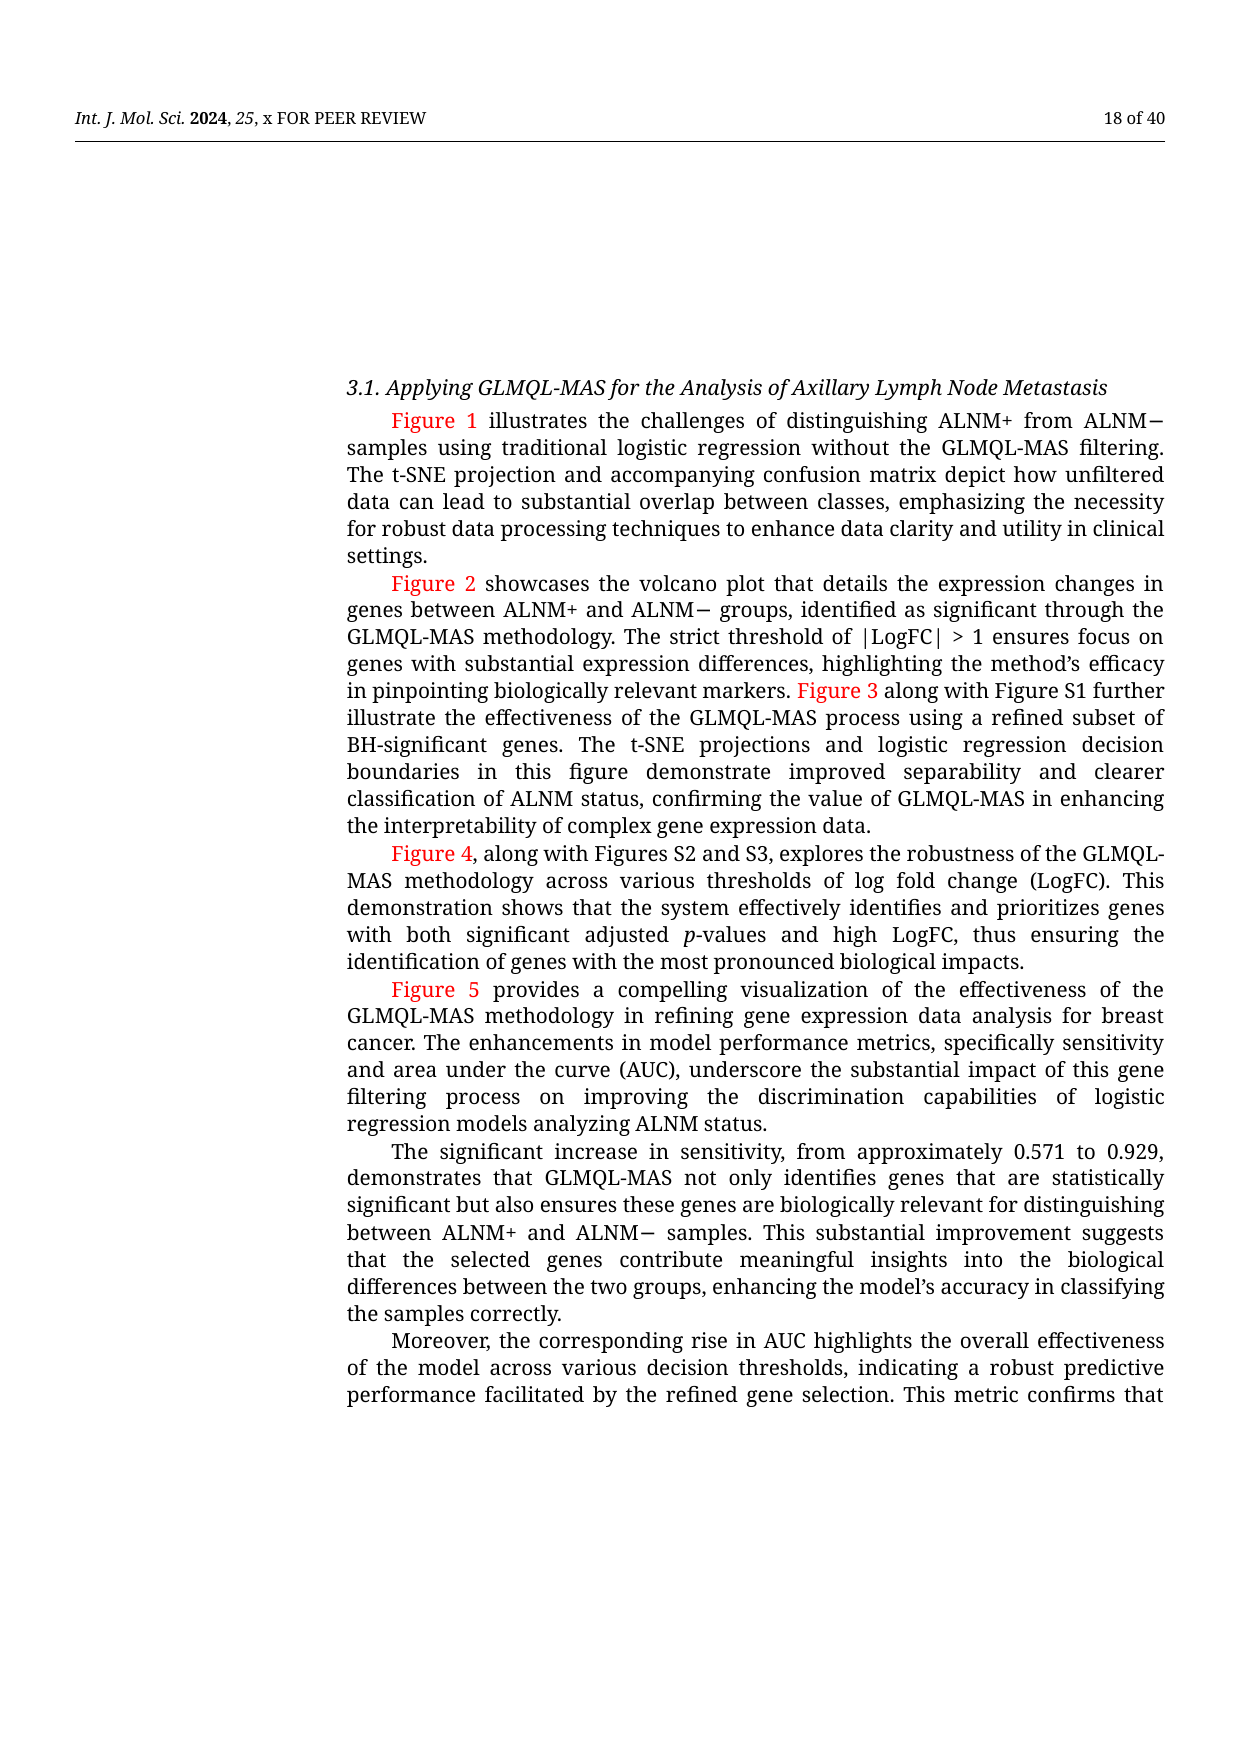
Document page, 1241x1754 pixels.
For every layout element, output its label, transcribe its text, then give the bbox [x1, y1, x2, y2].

text Figure 2 showcases the volcano plot that details the expression changes in genes between ALNM+ and ALNM− groups, identified as significant through the GLMQL-MAS methodology. The strict threshold of |LogFC| > 1 ensures focus on genes with substantial expression differences, highlighting the method’s efficacy in pinpointing biologically relevant markers. Figure 3 along with Figure S1 further illustrate the effectiveness of the GLMQL-MAS process using a refined subset of BH-significant genes. The t-SNE projections and logistic regression decision boundaries in this figure demonstrate improved separability and clearer classification of ALNM status, confirming the value of GLMQL-MAS in enhancing the interpretability of complex gene expression data. [347, 569, 1165, 840]
text Figure 5 provides a compelling visualization of the effectiveness of the GLMQL-MAS methodology in refining gene expression data analysis for breast cancer. The enhancements in model performance metrics, specifically sensitivity and area under the curve (AUC), underscore the substantial impact of this gene filtering process on improving the discrimination capabilities of logistic regression models analyzing ALNM status. [347, 975, 1165, 1138]
text Figure 4, along with Figures S2 and S3, explores the robustness of the GLMQL-MAS methodology across various thresholds of log fold change (LogFC). This demonstration shows that the system effectively identifies and prioritizes genes with both significant adjusted p-values and high LogFC, thus ensuring the identification of genes with the most pronounced biological impacts. [347, 840, 1165, 975]
subtitle 3.1. Applying GLMQL-MAS for the Analysis of Axillary Lymph Node Metastasis [347, 374, 1165, 401]
text The significant increase in sensitivity, from approximately 0.571 to 0.929, demonstrates that GLMQL-MAS not only identifies genes that are statistically significant but also ensures these genes are biologically relevant for distinguishing between ALNM+ and ALNM− samples. This substantial improvement suggests that the selected genes contribute meaningful insights into the biological differences between the two groups, enhancing the model’s accuracy in classifying the samples correctly. [347, 1138, 1165, 1327]
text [347, 1327, 1165, 1408]
text Figure 1 illustrates the challenges of distinguishing ALNM+ from ALNM− samples using traditional logistic regression without the GLMQL-MAS filtering. The t-SNE projection and accompanying confusion matrix depict how unfiltered data can lead to substantial overlap between classes, emphasizing the necessity for robust data processing techniques to enhance data clarity and utility in clinical settings. [347, 407, 1165, 569]
